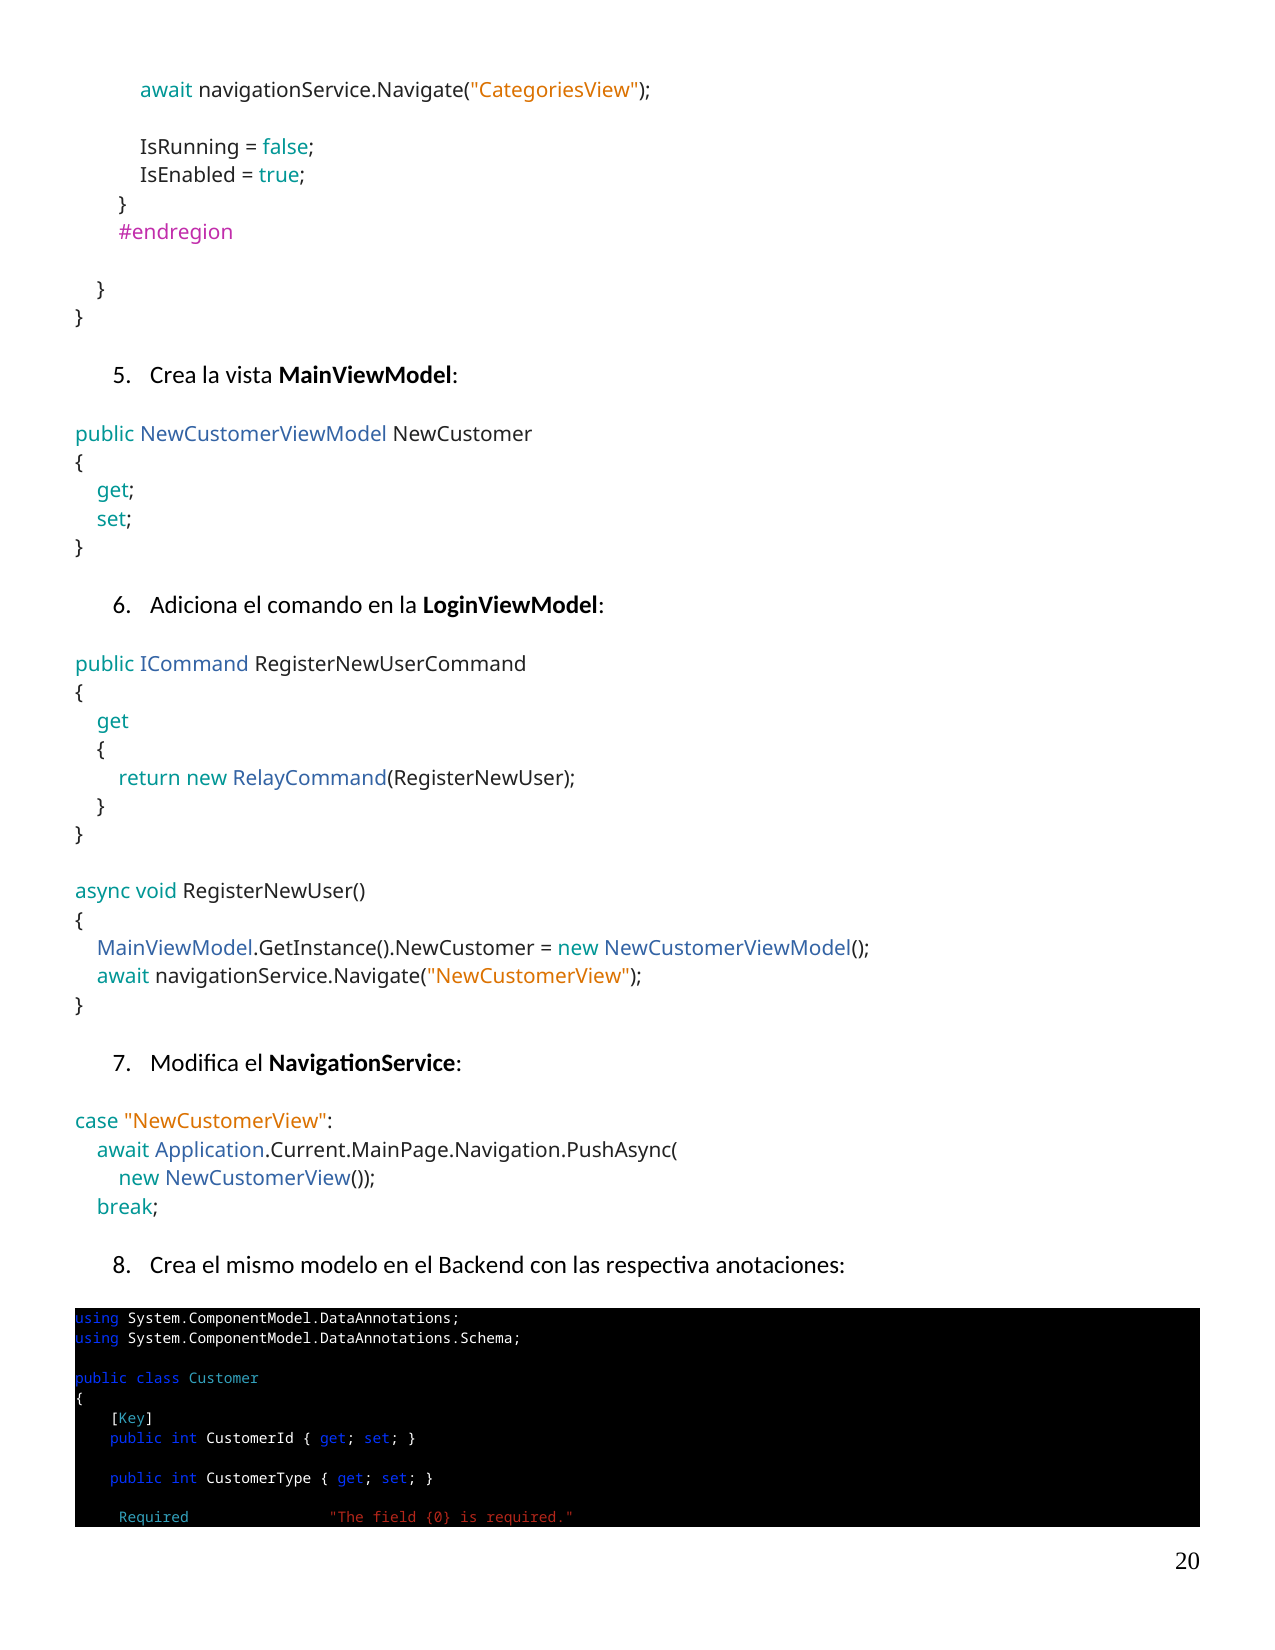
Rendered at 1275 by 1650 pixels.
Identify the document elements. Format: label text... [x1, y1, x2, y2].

text [Key] [75, 1408, 1200, 1428]
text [75, 75, 1200, 331]
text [75, 1507, 1200, 1527]
text public ICommand RegisterNewUserCommand { get { return new RelayCommand(RegisterNewUser); } } async void RegisterNewUser() { MainViewModel.GetInstance().NewCustomer = new NewCustomerViewModel(); await navigationService.Navigate("NewCustomerView"); } [75, 649, 1200, 1018]
text public class Customer [75, 1368, 1200, 1388]
text using System.ComponentModel.DataAnnotations.Schema; [75, 1328, 1200, 1348]
list Adiciona el comando en la LoginViewModel: [112, 589, 1200, 620]
text { [75, 1388, 1200, 1408]
list Modifica el NavigationService: [112, 1047, 1200, 1078]
text public NewCustomerViewModel NewCustomer { get; set; } [75, 419, 1200, 561]
text using System.ComponentModel.DataAnnotations; [75, 1308, 1200, 1328]
text public int CustomerType { get; set; } [75, 1467, 1200, 1487]
text case "NewCustomerView": await Application.Current.MainPage.Navigation.PushAsync( new NewCustomerView()); break; [75, 1107, 1200, 1220]
text public int CustomerId { get; set; } [75, 1428, 1200, 1448]
list Crea el mismo modelo en el Backend con las respectiva anotaciones: [112, 1249, 1200, 1279]
list Crea la vista MainViewModel: [112, 359, 1200, 390]
